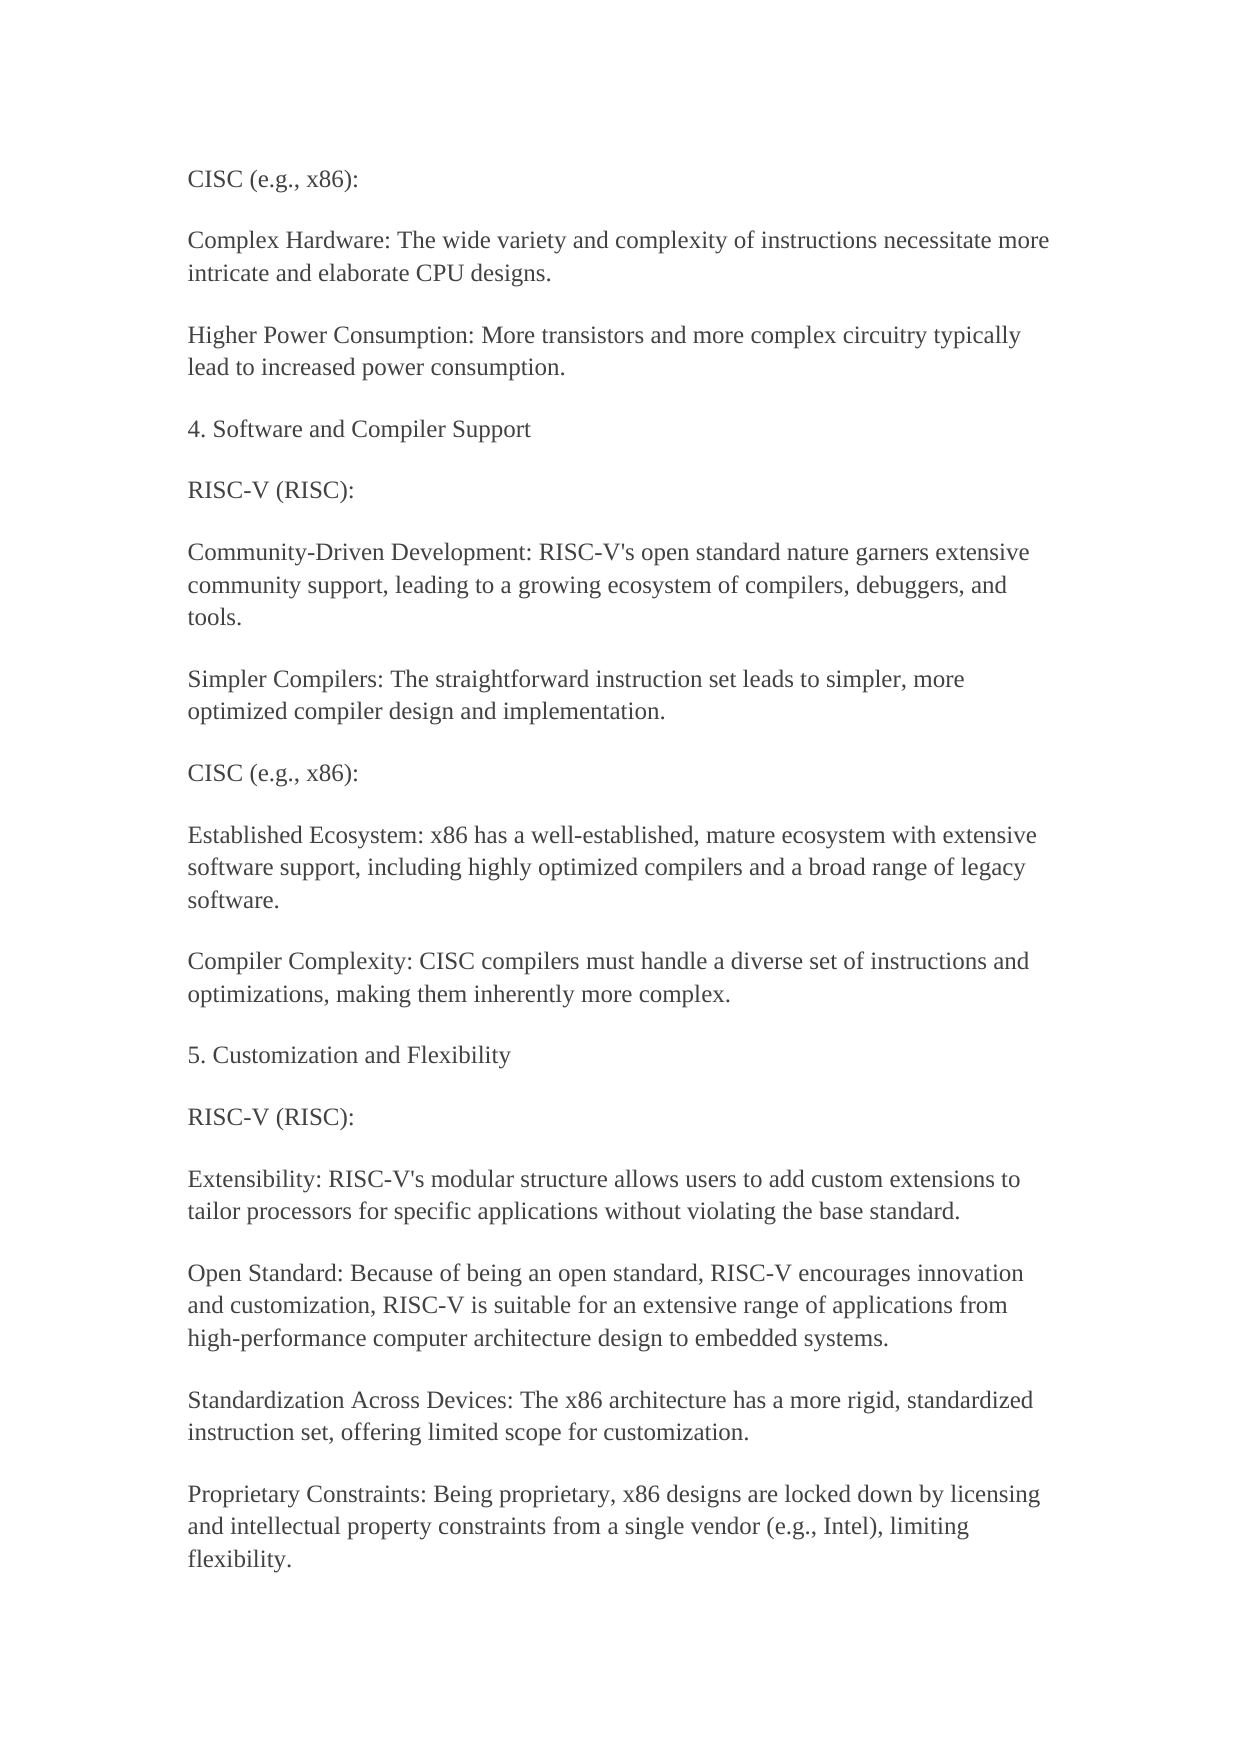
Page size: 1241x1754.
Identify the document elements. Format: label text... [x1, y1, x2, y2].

text Established Ecosystem: x86 has a well-established, mature ecosystem with extensive software support, including highly optimized compilers and a broad range of legacy software. [187, 818, 1053, 915]
text 5. Customization and Flexibility [187, 1039, 1053, 1071]
text Open Standard: Because of being an open standard, RISC-V encourages innovation and customization, RISC-V is suitable for an extensive range of applications from high-performance computer architecture design to embedded systems. [187, 1256, 1053, 1354]
text CISC (e.g., x86): [187, 162, 1053, 194]
text CISC (e.g., x86): [187, 756, 1053, 789]
text Compiler Complexity: CISC compilers must handle a diverse set of instructions and optimizations, making them inherently more complex. [187, 944, 1053, 1009]
text Higher Power Consumption: More transistors and more complex circuitry typically lead to increased power consumption. [187, 318, 1053, 383]
text RISC-V (RISC): [187, 474, 1053, 506]
text Community-Driven Development: RISC-V's open standard nature garners extensive community support, leading to a growing ecosystem of compilers, debuggers, and tools. [187, 535, 1053, 633]
text Simpler Compilers: The straightforward instruction set leads to simpler, more optimized compiler design and implementation. [187, 662, 1053, 727]
text Proprietary Constraints: Being proprietary, x86 designs are locked down by licensing and intellectual property constraints from a single vendor (e.g., Intel), limiting flexibility. [187, 1477, 1053, 1574]
text Extensibility: RISC-V's modular structure allows users to add custom extensions to tailor processors for specific applications without violating the base standard. [187, 1162, 1053, 1227]
text RISC-V (RISC): [187, 1100, 1053, 1133]
text Standardization Across Devices: The x86 architecture has a more rigid, standardized instruction set, offering limited scope for customization. [187, 1383, 1053, 1448]
text 4. Software and Compiler Support [187, 412, 1053, 444]
text Complex Hardware: The wide variety and complexity of instructions necessitate more intricate and elaborate CPU designs. [187, 224, 1053, 289]
